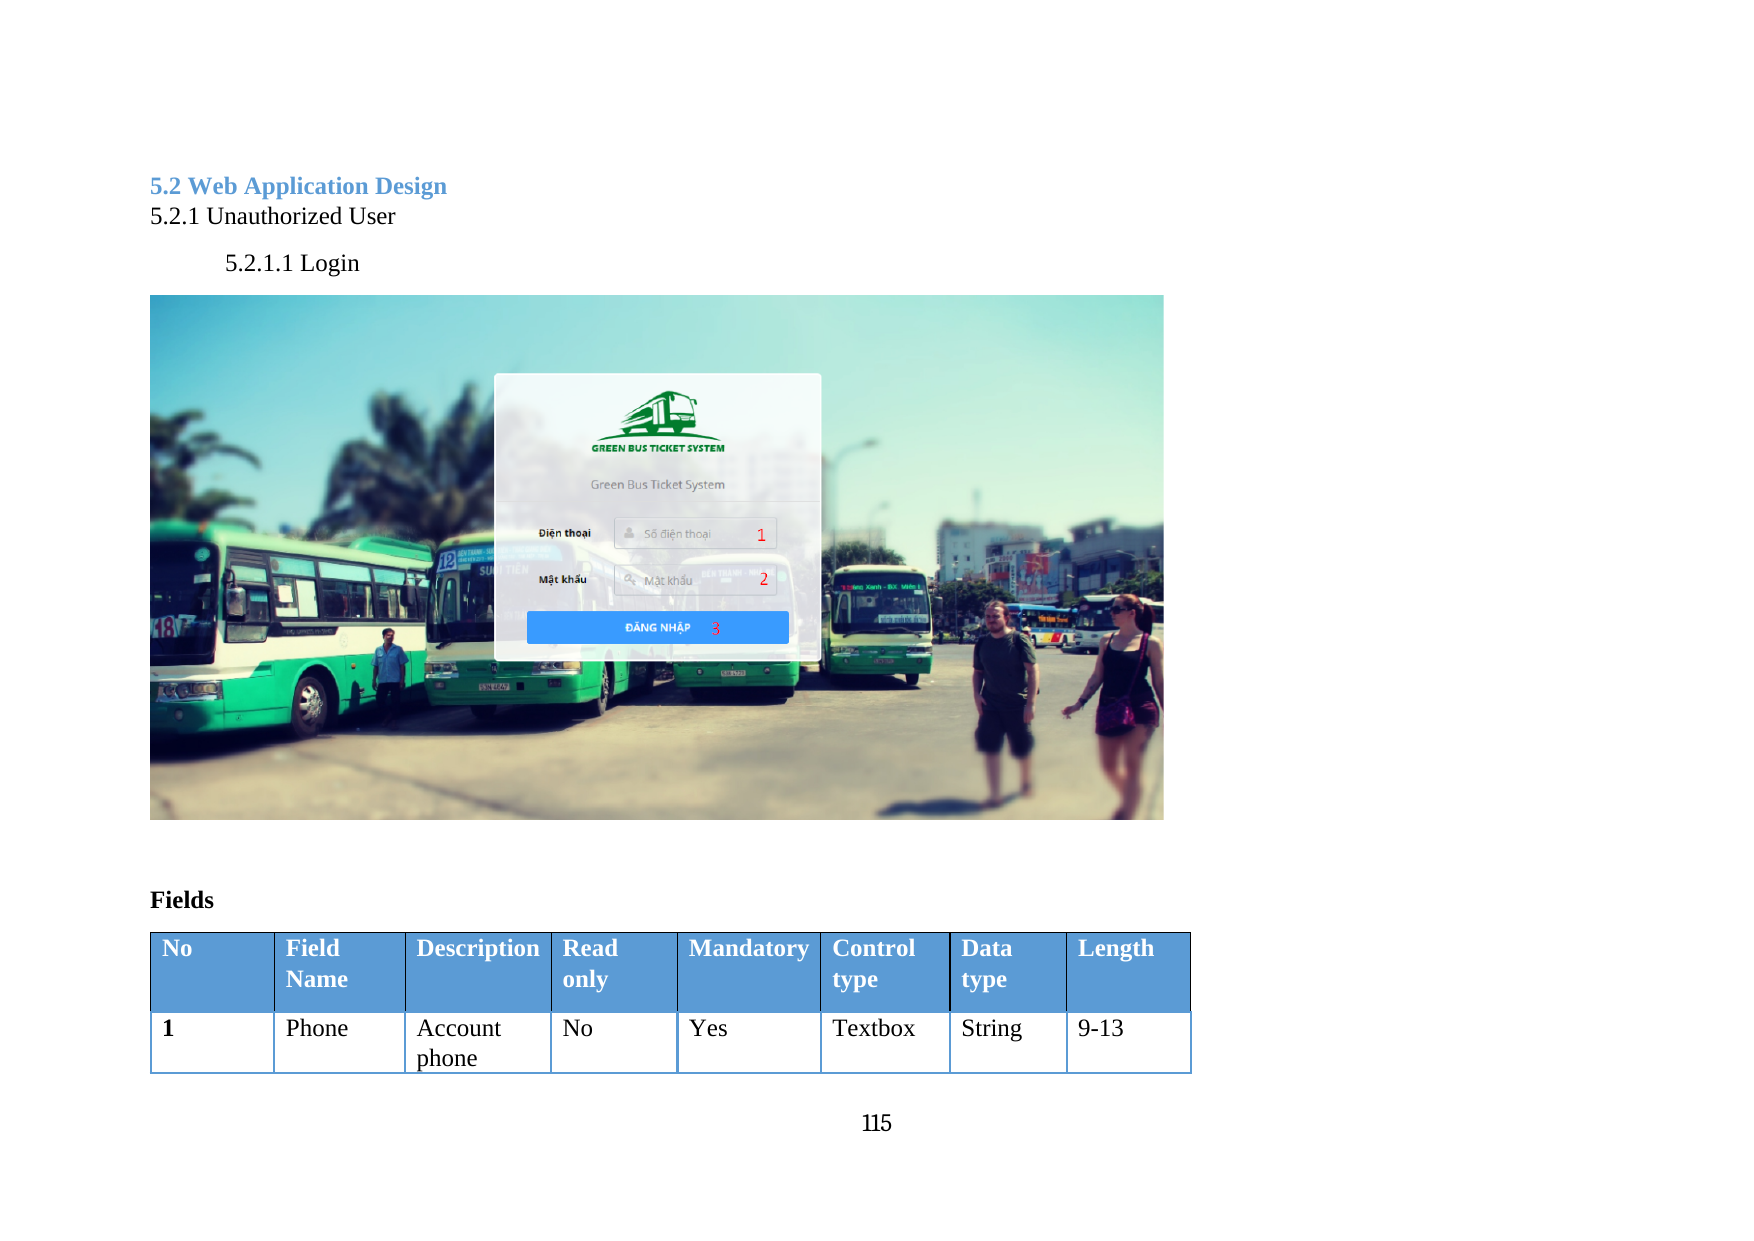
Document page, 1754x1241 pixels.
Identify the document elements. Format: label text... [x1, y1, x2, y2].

picture [150, 295, 1164, 820]
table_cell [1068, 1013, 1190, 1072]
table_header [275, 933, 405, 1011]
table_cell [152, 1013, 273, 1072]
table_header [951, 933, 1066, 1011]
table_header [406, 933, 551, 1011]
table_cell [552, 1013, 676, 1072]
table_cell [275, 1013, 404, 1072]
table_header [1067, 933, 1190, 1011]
text 5.2.1 Unauthorized User [150, 201, 1604, 230]
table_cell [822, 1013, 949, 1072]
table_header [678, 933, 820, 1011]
text Fields [150, 885, 1604, 914]
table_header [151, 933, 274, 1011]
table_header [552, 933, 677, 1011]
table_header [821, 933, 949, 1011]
text 5.2.1.1 Login [150, 248, 1604, 277]
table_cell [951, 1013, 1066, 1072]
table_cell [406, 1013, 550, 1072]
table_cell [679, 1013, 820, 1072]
subtitle 5.2 Web Application Design [150, 171, 1604, 199]
